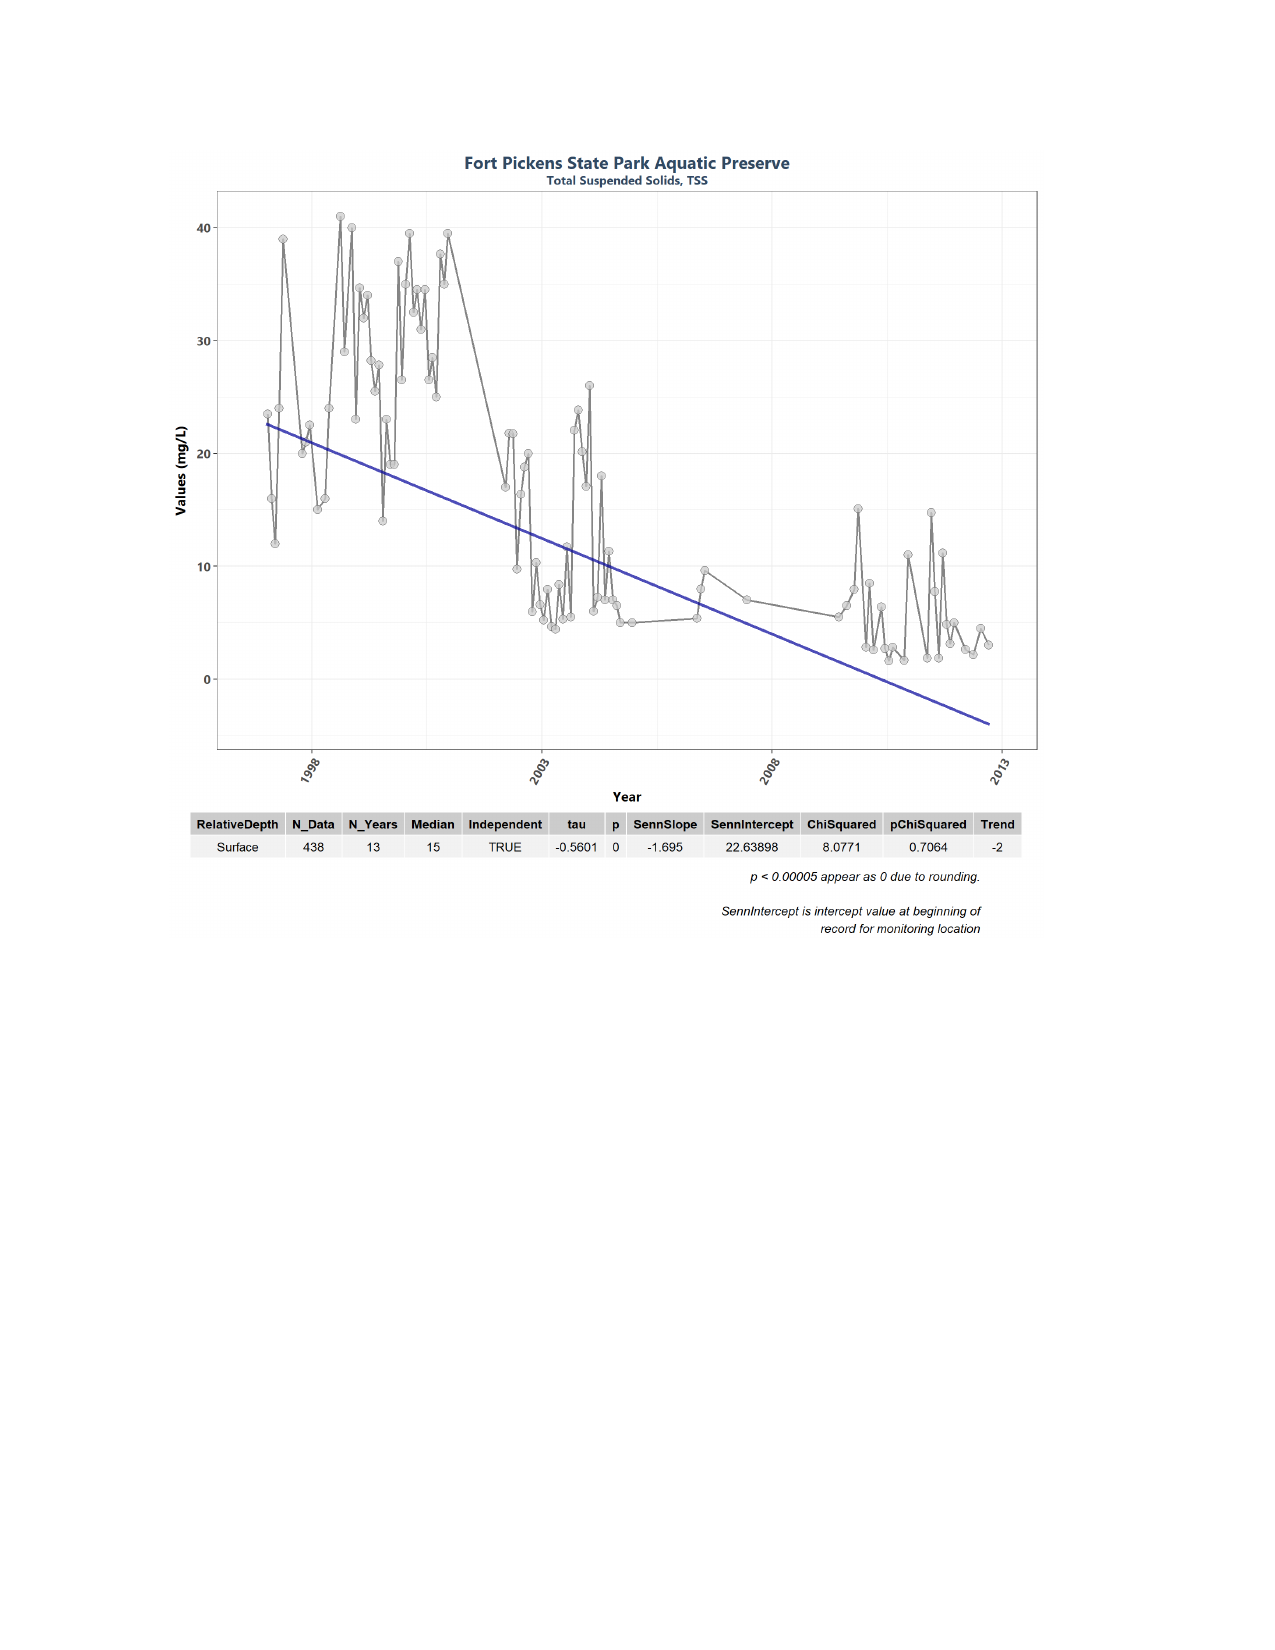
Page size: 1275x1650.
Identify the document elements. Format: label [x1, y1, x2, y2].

picture [168, 150, 1044, 938]
